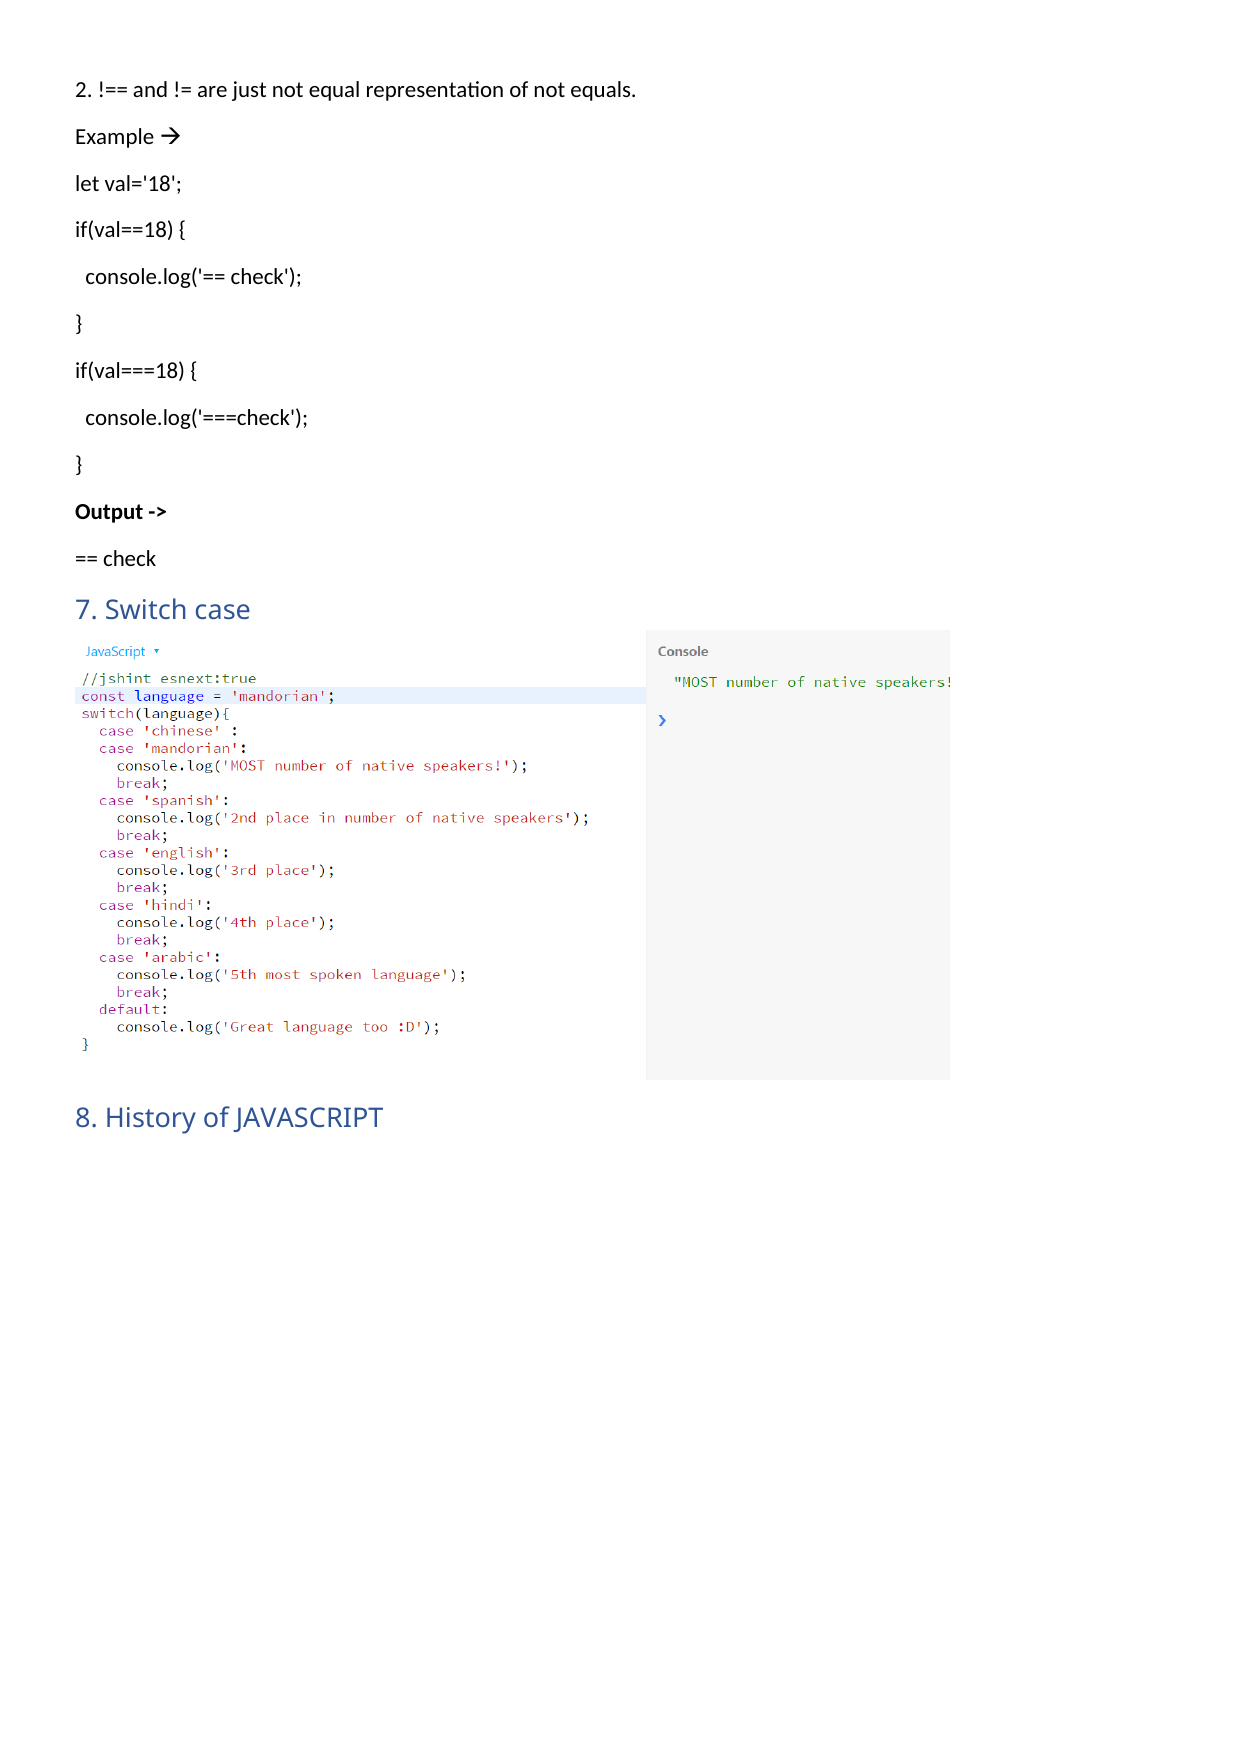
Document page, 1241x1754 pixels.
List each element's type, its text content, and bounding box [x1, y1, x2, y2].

text let val='18'; [75, 169, 1165, 197]
text 2. !== and != are just not equal representation of not equals. [75, 75, 1165, 103]
subtitle 7. Switch case [75, 591, 1165, 627]
text == check [75, 544, 1165, 572]
text } [75, 450, 1165, 478]
text Example [75, 122, 1165, 150]
text Output -> [75, 497, 1165, 525]
text if(val==18) { [75, 216, 1165, 244]
text console.log('== check'); [75, 262, 1165, 291]
subtitle 8. History of JAVASCRIPT [75, 1098, 1165, 1135]
text if(val===18) { [75, 356, 1165, 384]
text console.log('===check'); [75, 403, 1165, 431]
picture [75, 630, 951, 1080]
text } [75, 309, 1165, 337]
